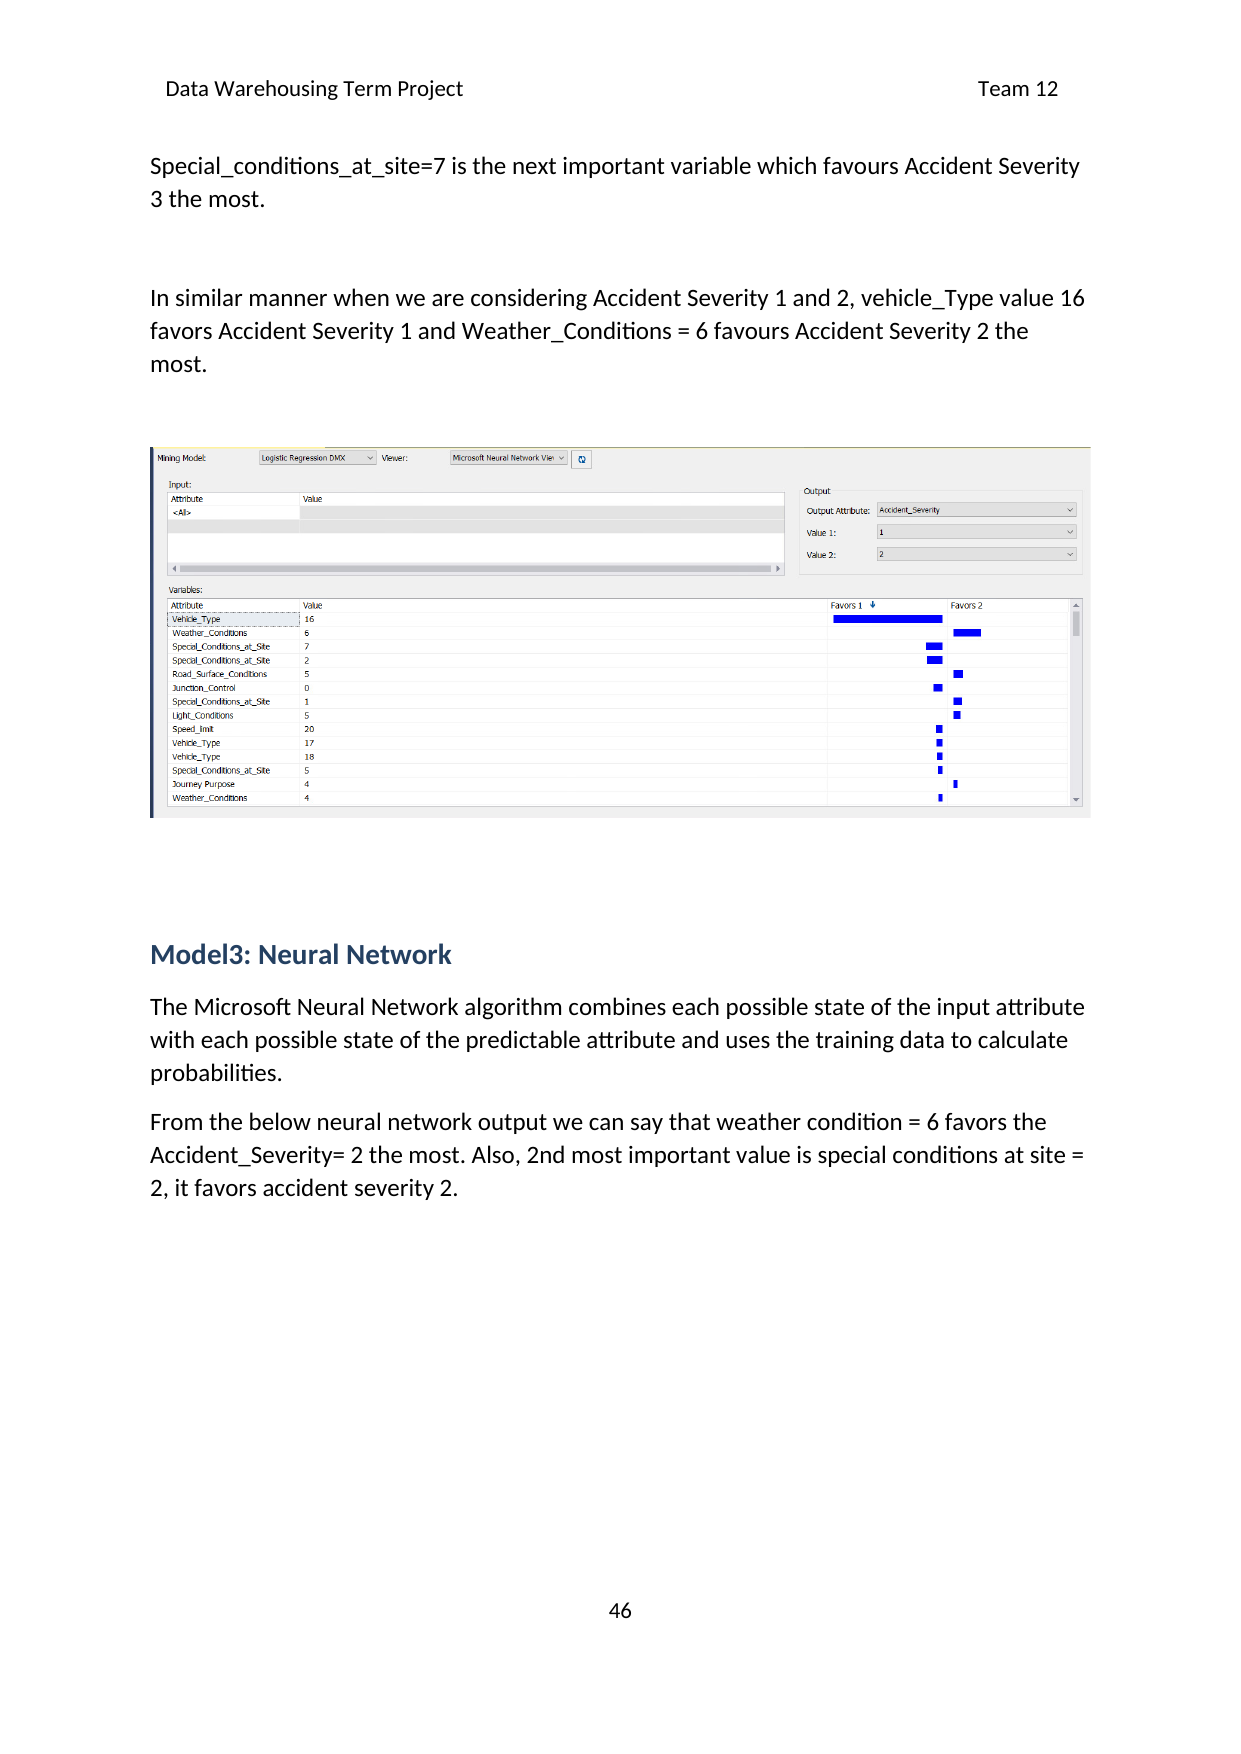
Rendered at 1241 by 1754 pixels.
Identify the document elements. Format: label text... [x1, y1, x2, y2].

text In similar manner when we are considering Accident Severity 1 and 2, vehicle_Type value 16 favors Accident Severity 1 and Weather_Conditions = 6 favours Accident Severity 2 the most. [150, 282, 1090, 378]
picture [150, 447, 1091, 818]
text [150, 150, 1090, 213]
text Model3: Neural Network [150, 936, 1090, 972]
text The Microsoft Neural Network algorithm combines each possible state of the input attribute with each possible state of the predictable attribute and uses the training data to calculate probabilities. [150, 991, 1090, 1087]
text From the below neural network output we can say that weather condition = 6 favors the Accident_Severity= 2 the most. Also, 2nd most important value is special conditions at site = 2, it favors accident severity 2. [150, 1106, 1090, 1203]
